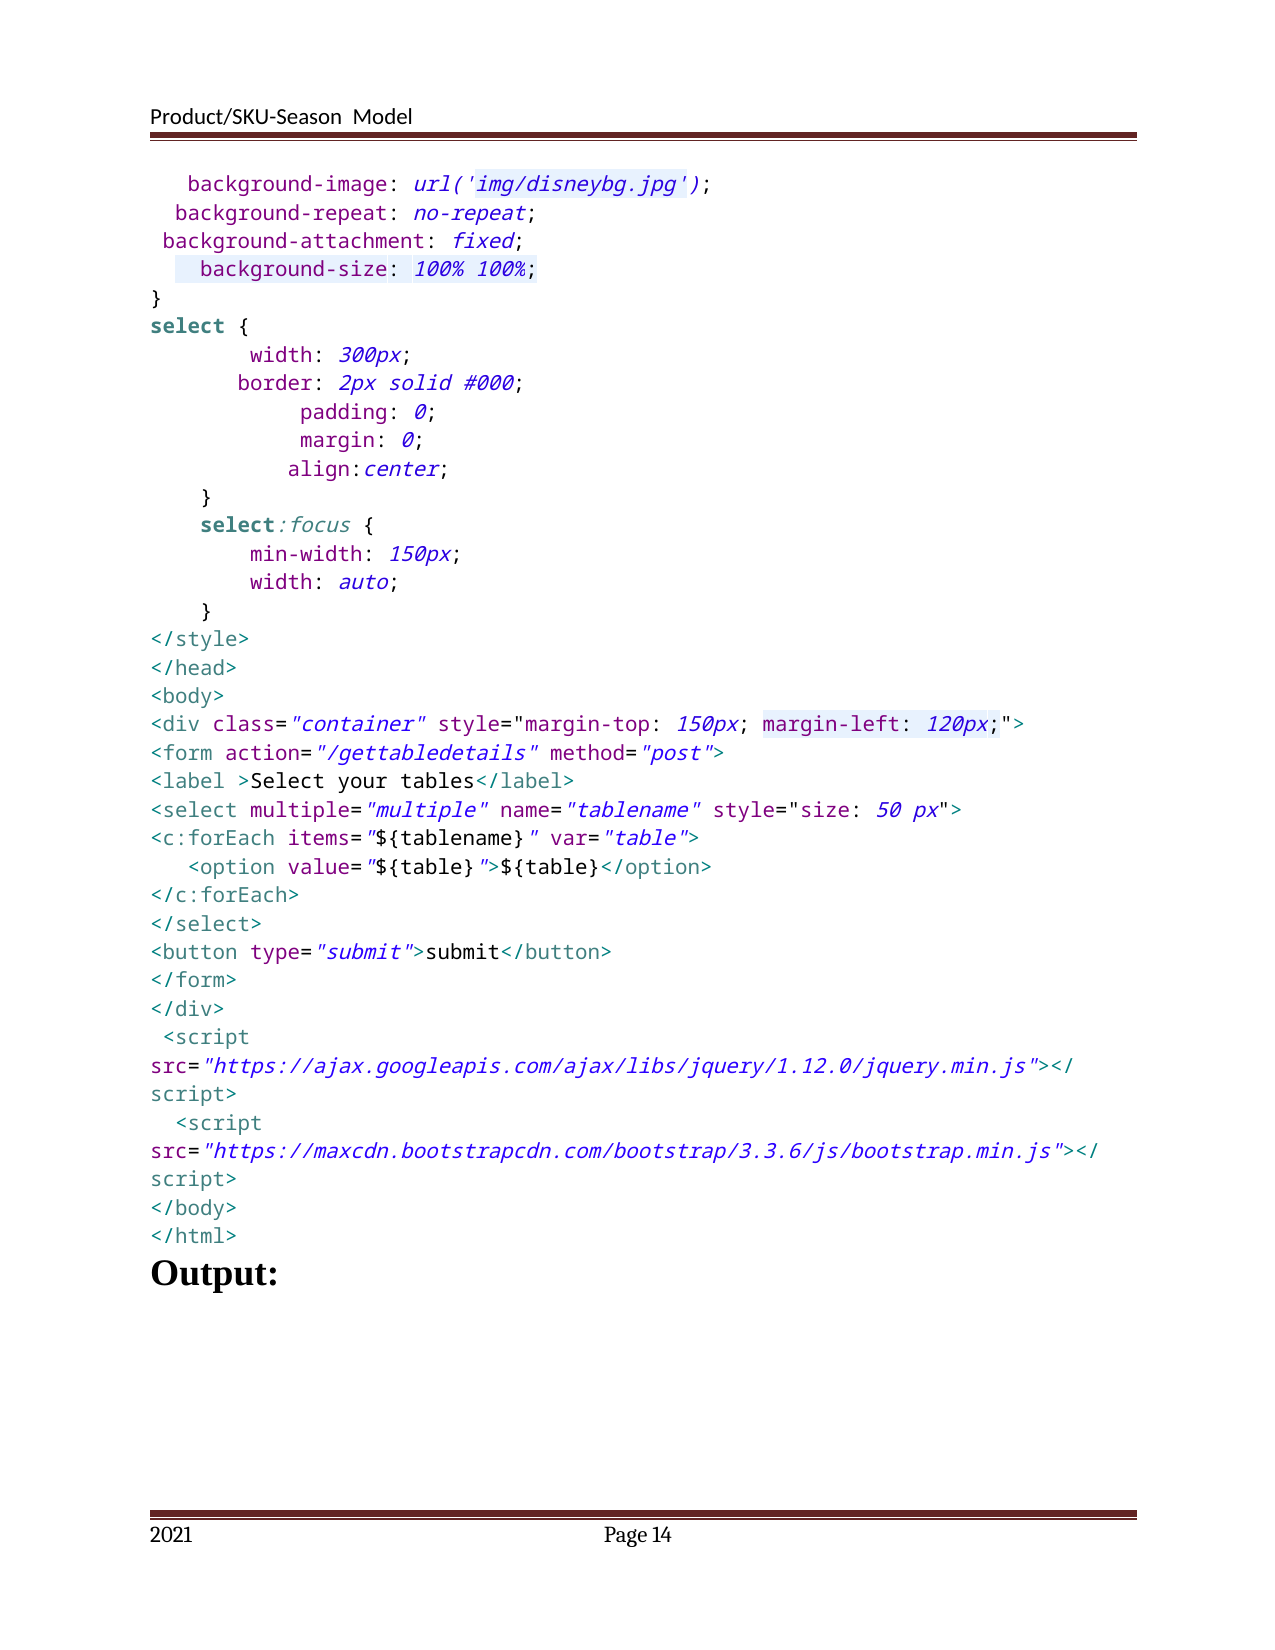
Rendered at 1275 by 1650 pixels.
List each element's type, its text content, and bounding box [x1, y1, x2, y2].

text select { [150, 311, 1137, 340]
text <script src="https://maxcdn.bootstrapcdn.com/bootstrap/3.3.6/js/bootstrap.min.js"></script> [150, 1108, 1137, 1193]
text </form> [150, 966, 1137, 994]
text } [150, 596, 1137, 624]
text width: 300px; [150, 340, 1137, 368]
text <option value="${table}">${table}</option> [150, 852, 1137, 880]
text <c:forEach items="${tablename}" var="table"> [150, 823, 1137, 852]
text </div> [150, 994, 1137, 1022]
text <form action="/gettabledetails" method="post"> [150, 738, 1137, 766]
text background-size: 100% 100%; [150, 254, 1137, 283]
text } [150, 482, 1137, 511]
text </select> [150, 909, 1137, 937]
text <script src="https://ajax.googleapis.com/ajax/libs/jquery/1.12.0/jquery.min.js"></script> [150, 1022, 1137, 1108]
text width: auto; [150, 567, 1137, 596]
text </c:forEach> [150, 880, 1137, 909]
text padding: 0; [150, 397, 1137, 425]
text background-attachment: fixed; [150, 226, 1137, 254]
text <div class="container" style="margin-top: 150px; margin-left: 120px;"> [150, 709, 1137, 738]
text <label >Select your tables</label> [150, 766, 1137, 795]
text align:center; [150, 454, 1137, 482]
text </html> [150, 1221, 1137, 1250]
text background-image: url('img/disneybg.jpg'); [687, 169, 1137, 198]
text min-width: 150px; [150, 539, 1137, 567]
text select:focus { [150, 511, 1137, 539]
text background-image: url('img/disneybg.jpg'); [150, 169, 475, 198]
text background-repeat: no-repeat; [150, 198, 1137, 226]
text border: 2px solid #000; [150, 368, 1137, 397]
text </style> [150, 624, 1137, 653]
text <body> [150, 681, 1137, 709]
text margin: 0; [150, 425, 1137, 454]
text <select multiple="multiple" name="tablename" style="size: 50 px"> [150, 795, 1137, 823]
text </body> [150, 1193, 1137, 1221]
text <button type="submit">submit</button> [150, 937, 1137, 966]
text </head> [150, 653, 1137, 681]
text } [150, 283, 1137, 311]
text Output: [150, 1250, 1137, 1293]
